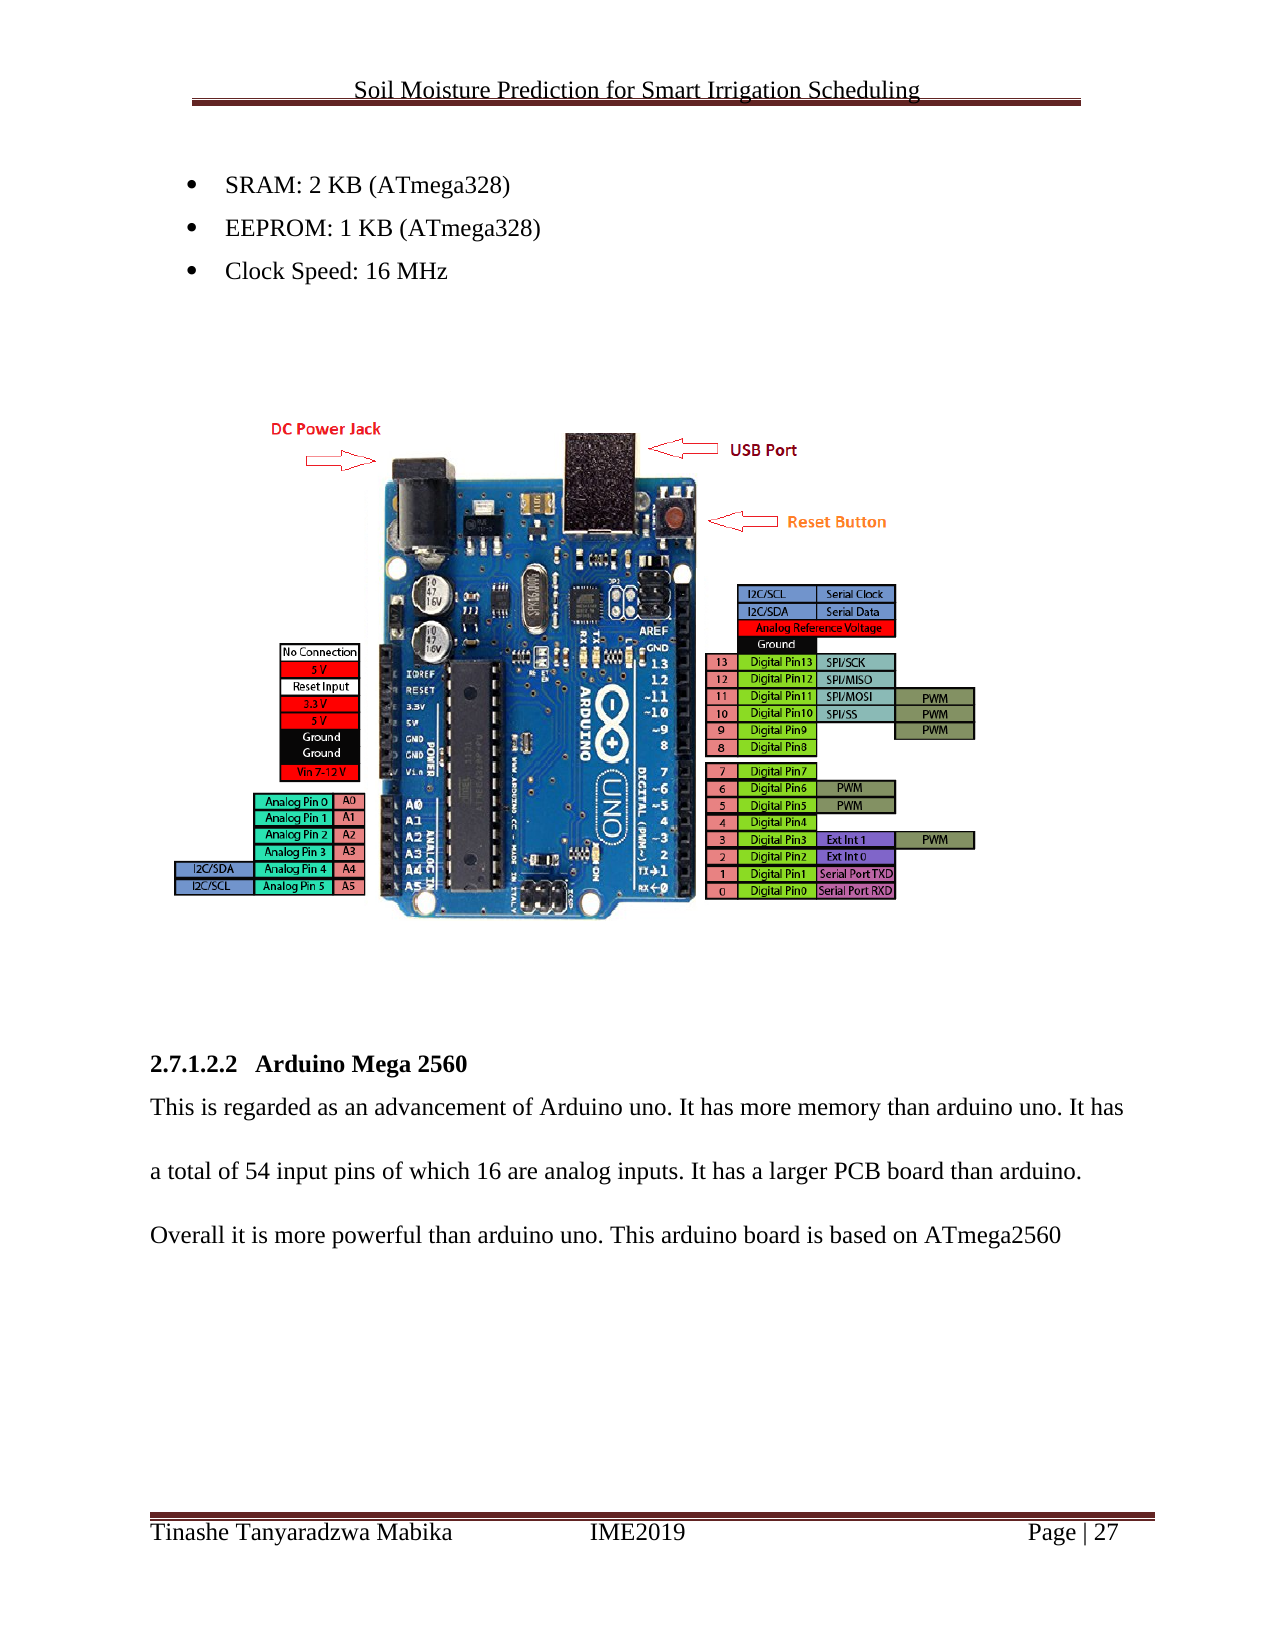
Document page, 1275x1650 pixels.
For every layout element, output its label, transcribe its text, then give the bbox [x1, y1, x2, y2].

subtitle Arduino Mega 2560 [150, 1049, 1125, 1078]
text a total of 54 input pins of which 16 are analog inputs. It has a larger PCB board than arduino. [150, 1156, 1125, 1185]
list SRAM: 2 KB (ATmega328) [187, 170, 1125, 199]
text This is regarded as an advancement of Arduino uno. It has more memory than arduino uno. It has [150, 1092, 1125, 1121]
text Overall it is more powerful than arduino uno. This arduino board is based on ATmega2560 [150, 1220, 1125, 1249]
list Clock Speed: 16 MHz [187, 256, 1125, 285]
list EEPROM: 1 KB (ATmega328) [187, 213, 1125, 242]
picture [150, 384, 993, 950]
